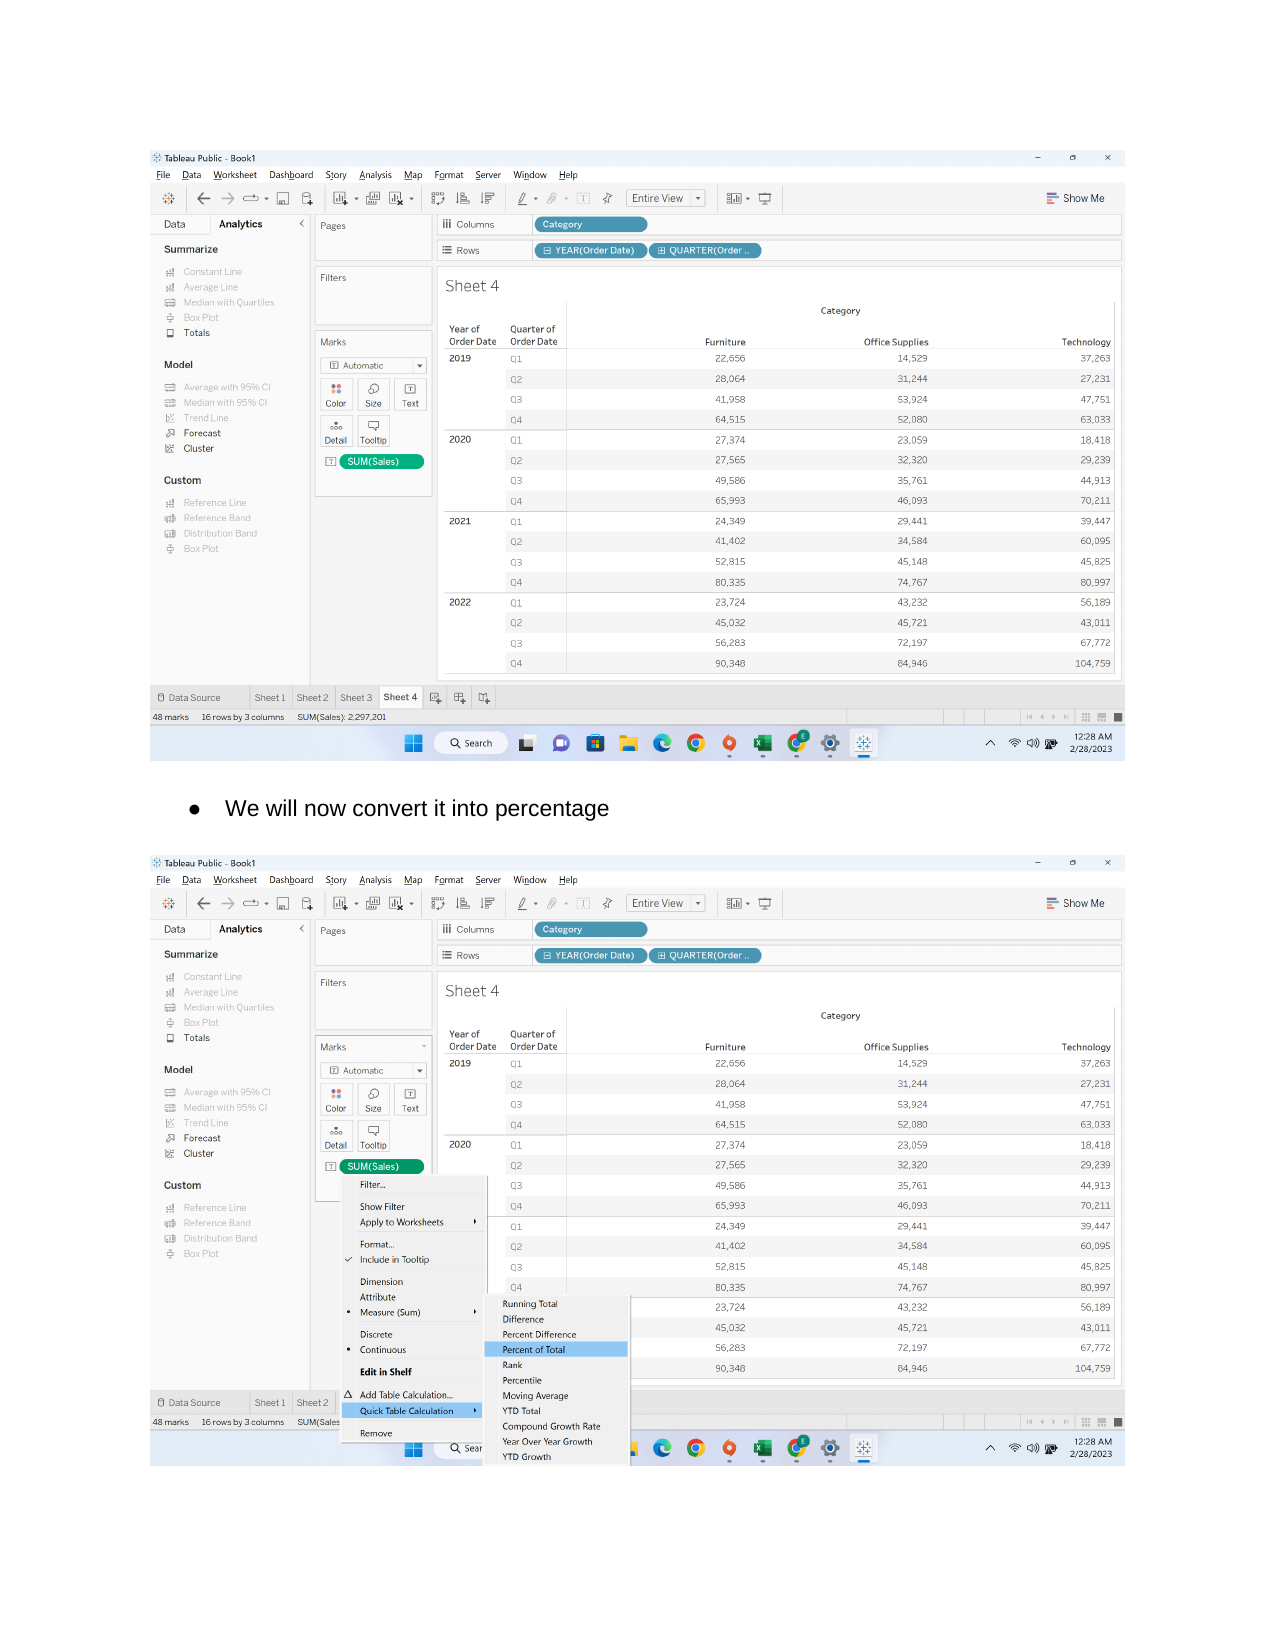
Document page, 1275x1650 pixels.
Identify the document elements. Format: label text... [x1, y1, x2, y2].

picture [150, 855, 1125, 1466]
picture [150, 150, 1125, 761]
list We will now convert it into percentage [187, 794, 1125, 821]
